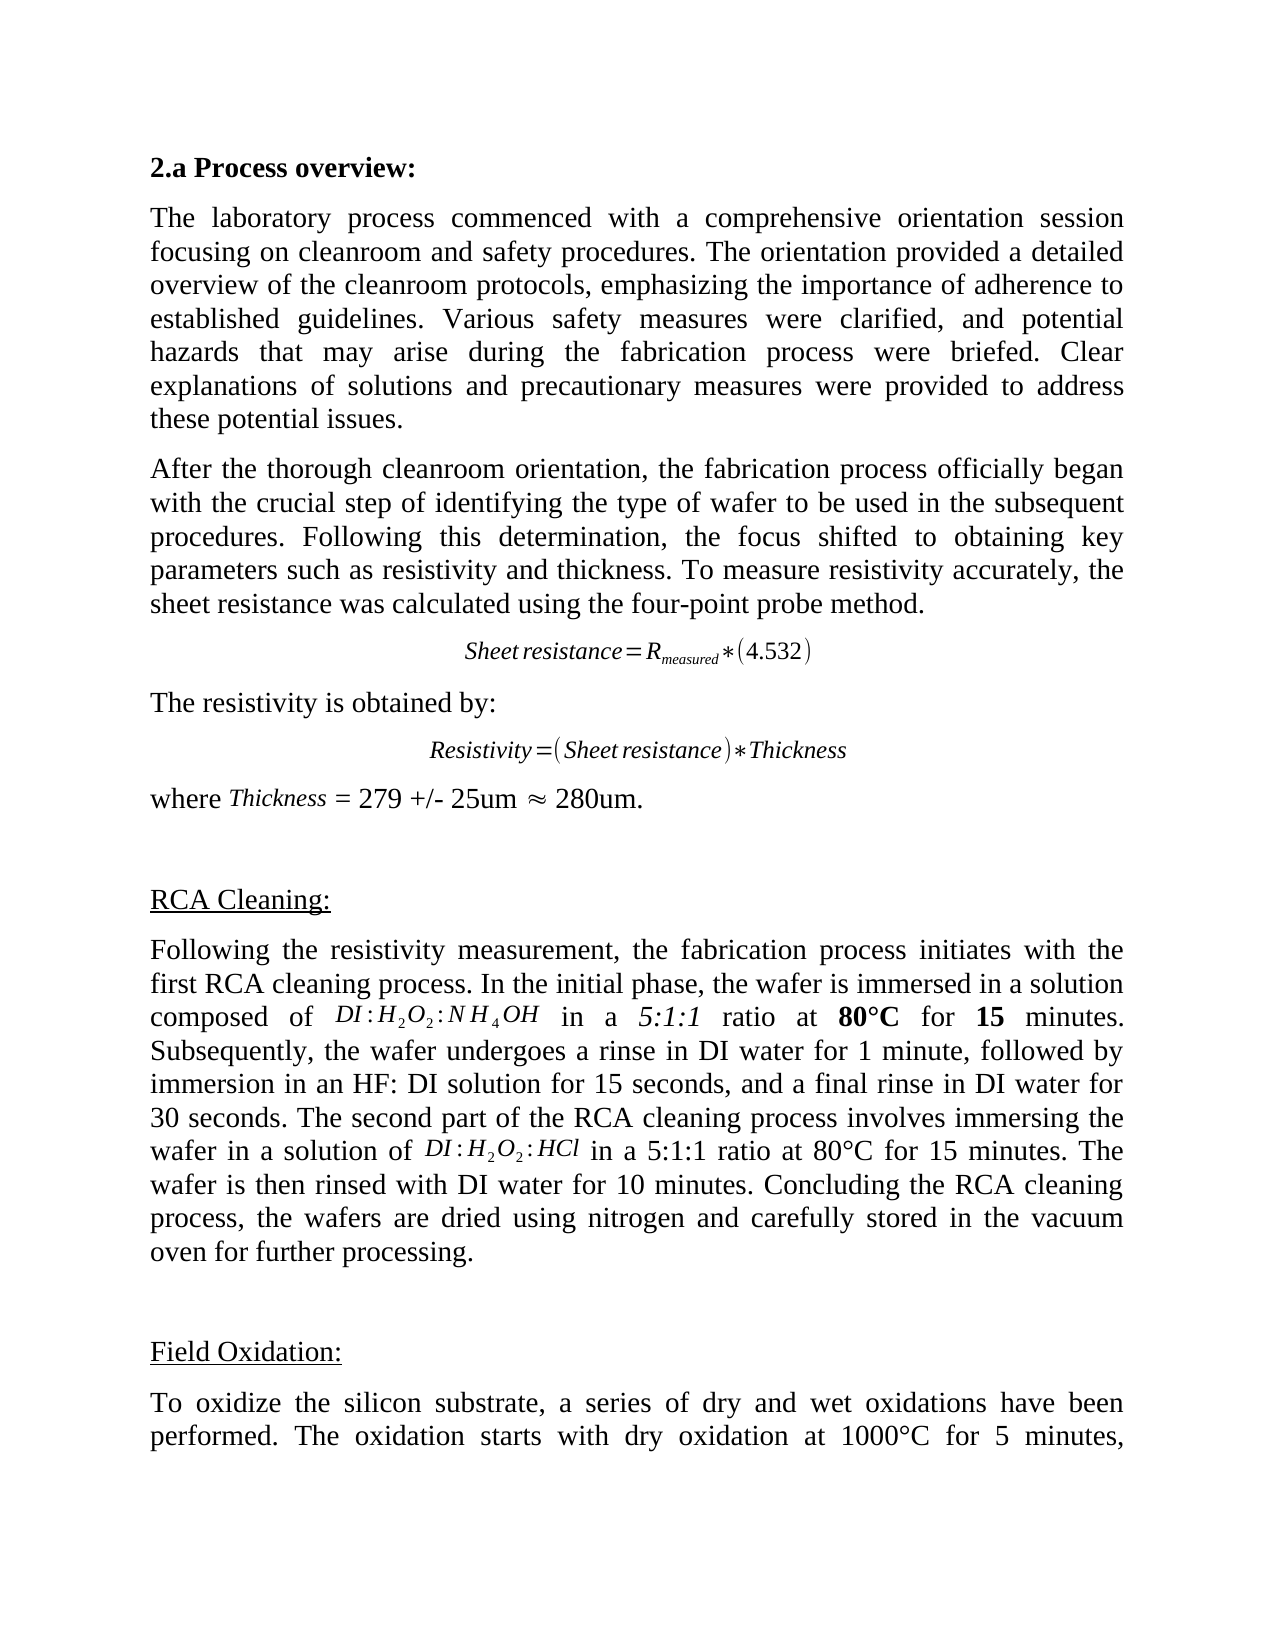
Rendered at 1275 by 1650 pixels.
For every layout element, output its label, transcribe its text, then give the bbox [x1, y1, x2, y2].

text RCA Cleaning: [150, 882, 1125, 916]
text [150, 1385, 1125, 1452]
text Field Oxidation: [150, 1334, 1125, 1368]
text The laboratory process commenced with a comprehensive orientation session focusing on cleanroom and safety procedures. The orientation provided a detailed overview of the cleanroom protocols, emphasizing the importance of adherence to established guidelines. Various safety measures were clarified, and potential hazards that may arise during the fabrication process were briefed. Clear explanations of solutions and precautionary measures were provided to address these potential issues. [150, 200, 1125, 435]
text where = 279 +/- 25um 280um. [150, 782, 1125, 815]
text After the thorough cleanroom orientation, the fabrication process officially began with the crucial step of identifying the type of wafer to be used in the subsequent procedures. Following this determination, the focus shifted to obtaining key parameters such as resistivity and thickness. To measure resistivity accurately, the sheet resistance was calculated using the four-point probe method. [150, 452, 1125, 619]
text 2.a Process overview: [150, 150, 1125, 183]
text Following the resistivity measurement, the fabrication process initiates with the first RCA cleaning process. In the initial phase, the wafer is immersed in a solution composed of in a 5:1:1 ratio at 80°C for 15 minutes. Subsequently, the wafer undergoes a rinse in DI water for 1 minute, followed by immersion in an HF: DI solution for 15 seconds, and a final rinse in DI water for 30 seconds. The second part of the RCA cleaning process involves immersing the wafer in a solution of in a 5:1:1 ratio at 80°C for 15 minutes. The wafer is then rinsed with DI water for 10 minutes. Concluding the RCA cleaning process, the wafers are dried using nitrogen and carefully stored in the vacuum oven for further processing. [150, 932, 1125, 1268]
text The resistivity is obtained by: [150, 685, 1125, 718]
